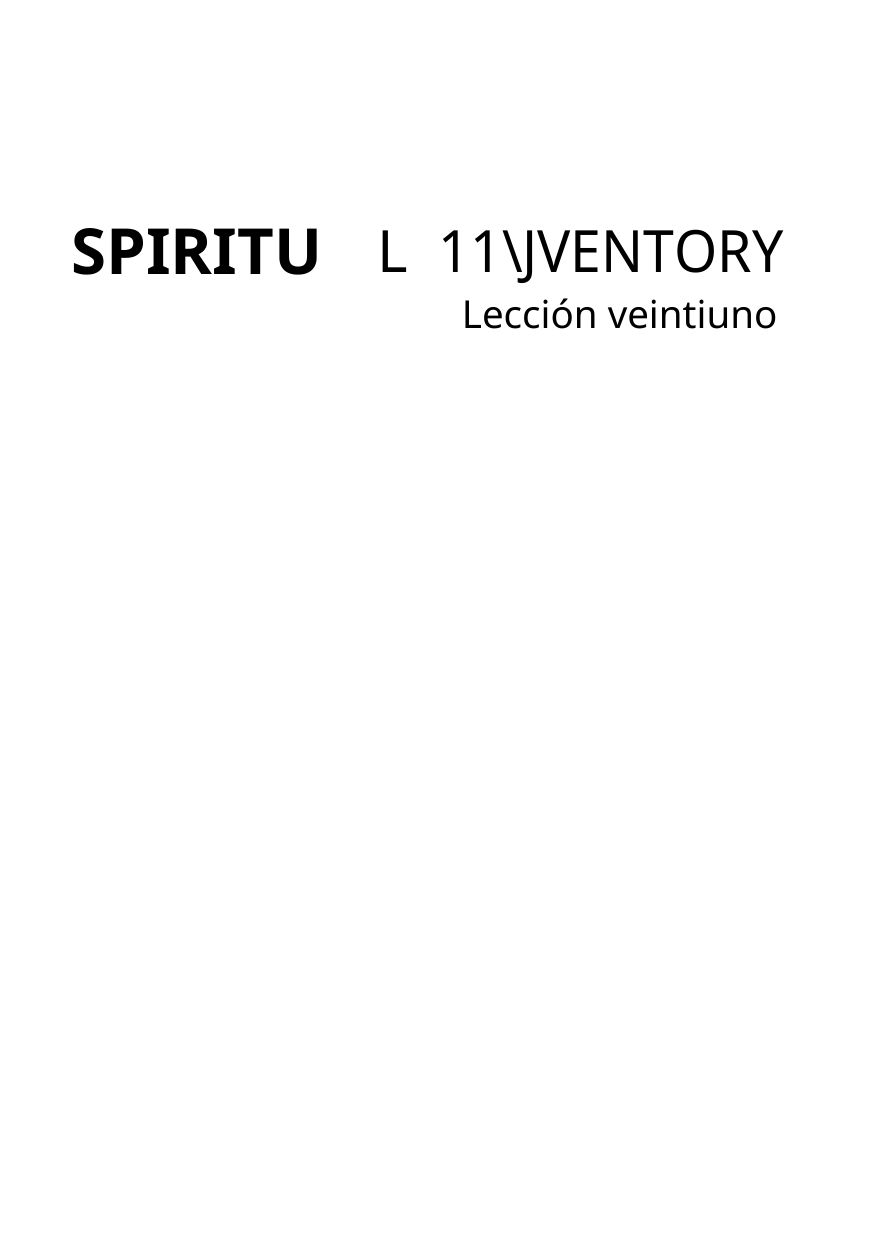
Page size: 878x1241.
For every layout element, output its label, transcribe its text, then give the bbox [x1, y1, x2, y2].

text SPIRITU L 11\JVENTORY [71, 195, 818, 294]
text Lección veintiuno [462, 294, 818, 337]
